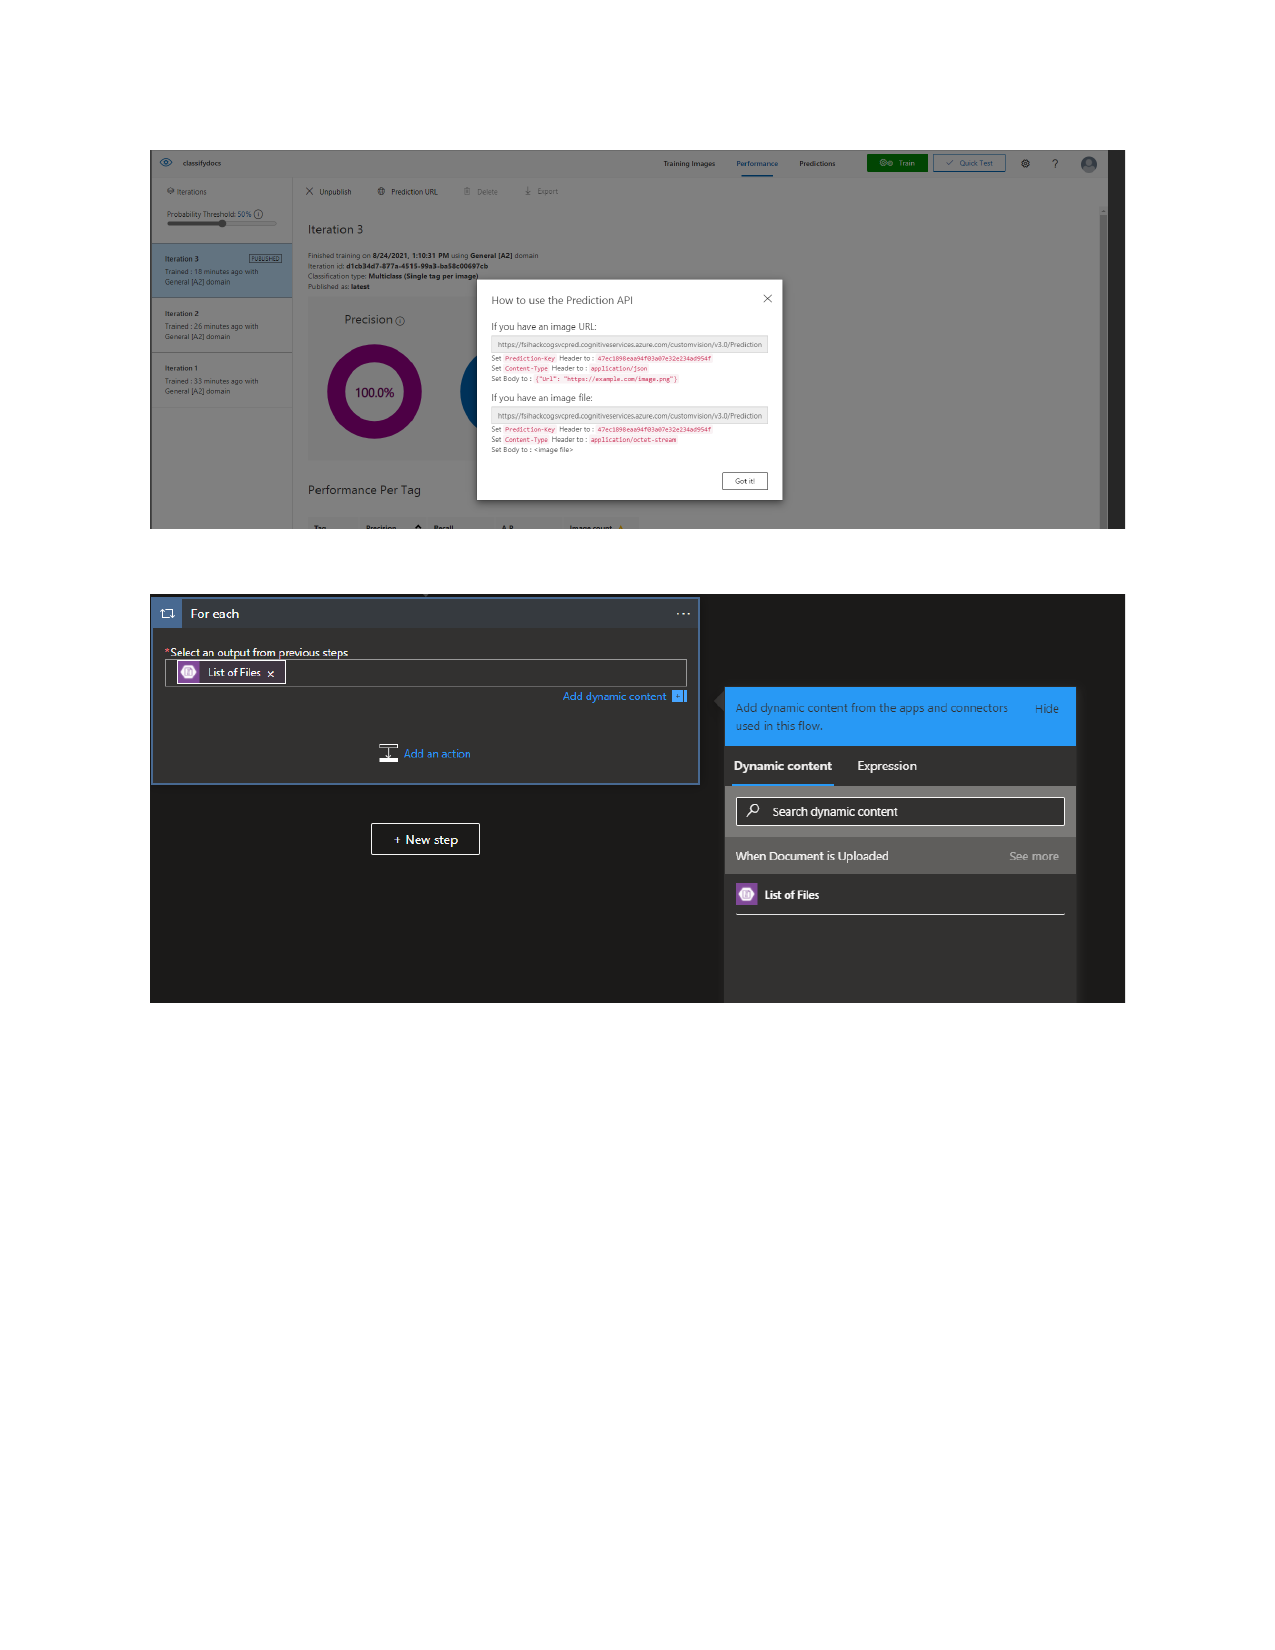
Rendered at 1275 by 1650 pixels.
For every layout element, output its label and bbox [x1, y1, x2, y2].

picture [150, 594, 1125, 1003]
picture [150, 150, 1125, 529]
